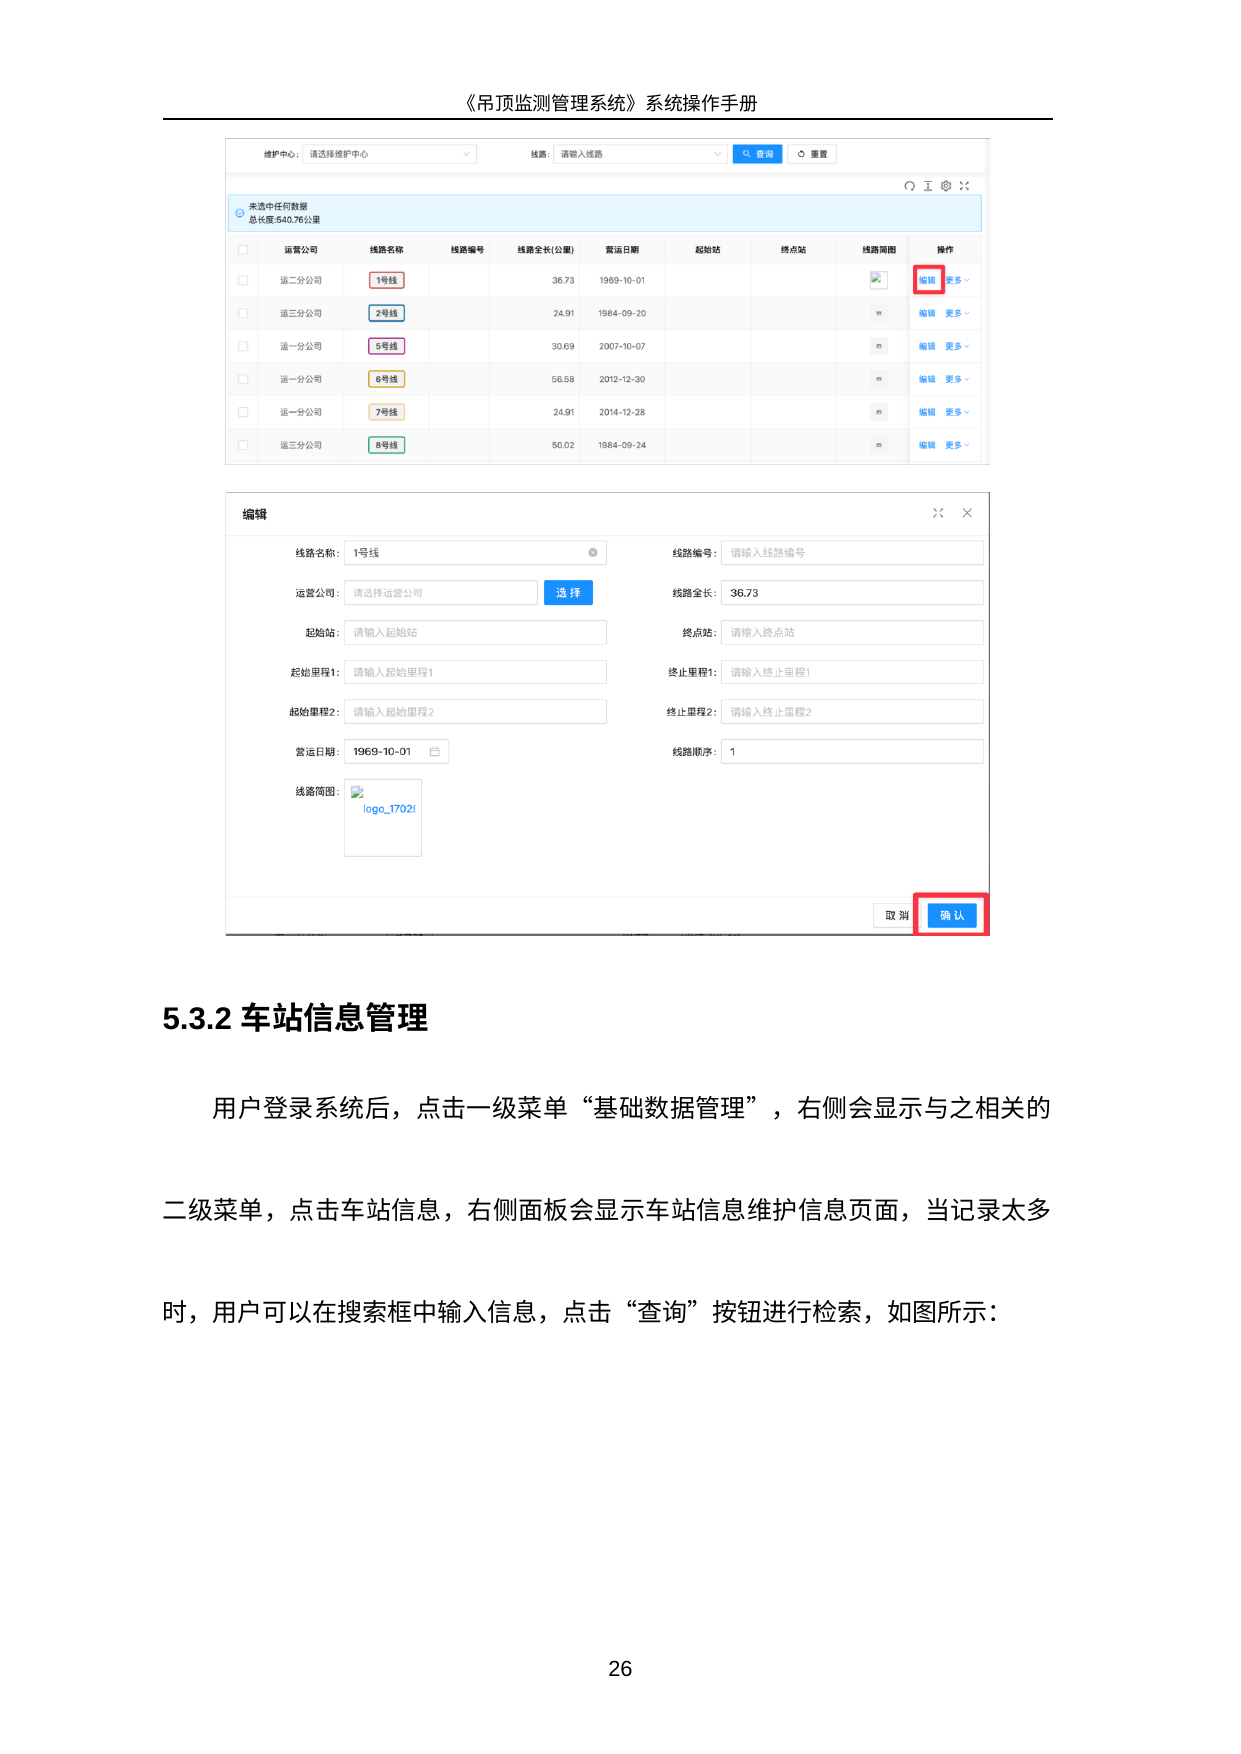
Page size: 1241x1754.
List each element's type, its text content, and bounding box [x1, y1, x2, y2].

picture [225, 492, 990, 936]
subtitle 车站信息管理 [162, 982, 1053, 1050]
picture [225, 138, 990, 465]
text 用户登录系统后，点击一级菜单“基础数据管理”，右侧会显示与之相关的二级菜单，点击车站信息，右侧面板会显示车站信息维护信息页面，当记录太多时，用户可以在搜索框中输入信息，点击“查询”按钮进行检索，如图所示： [162, 1073, 1053, 1344]
